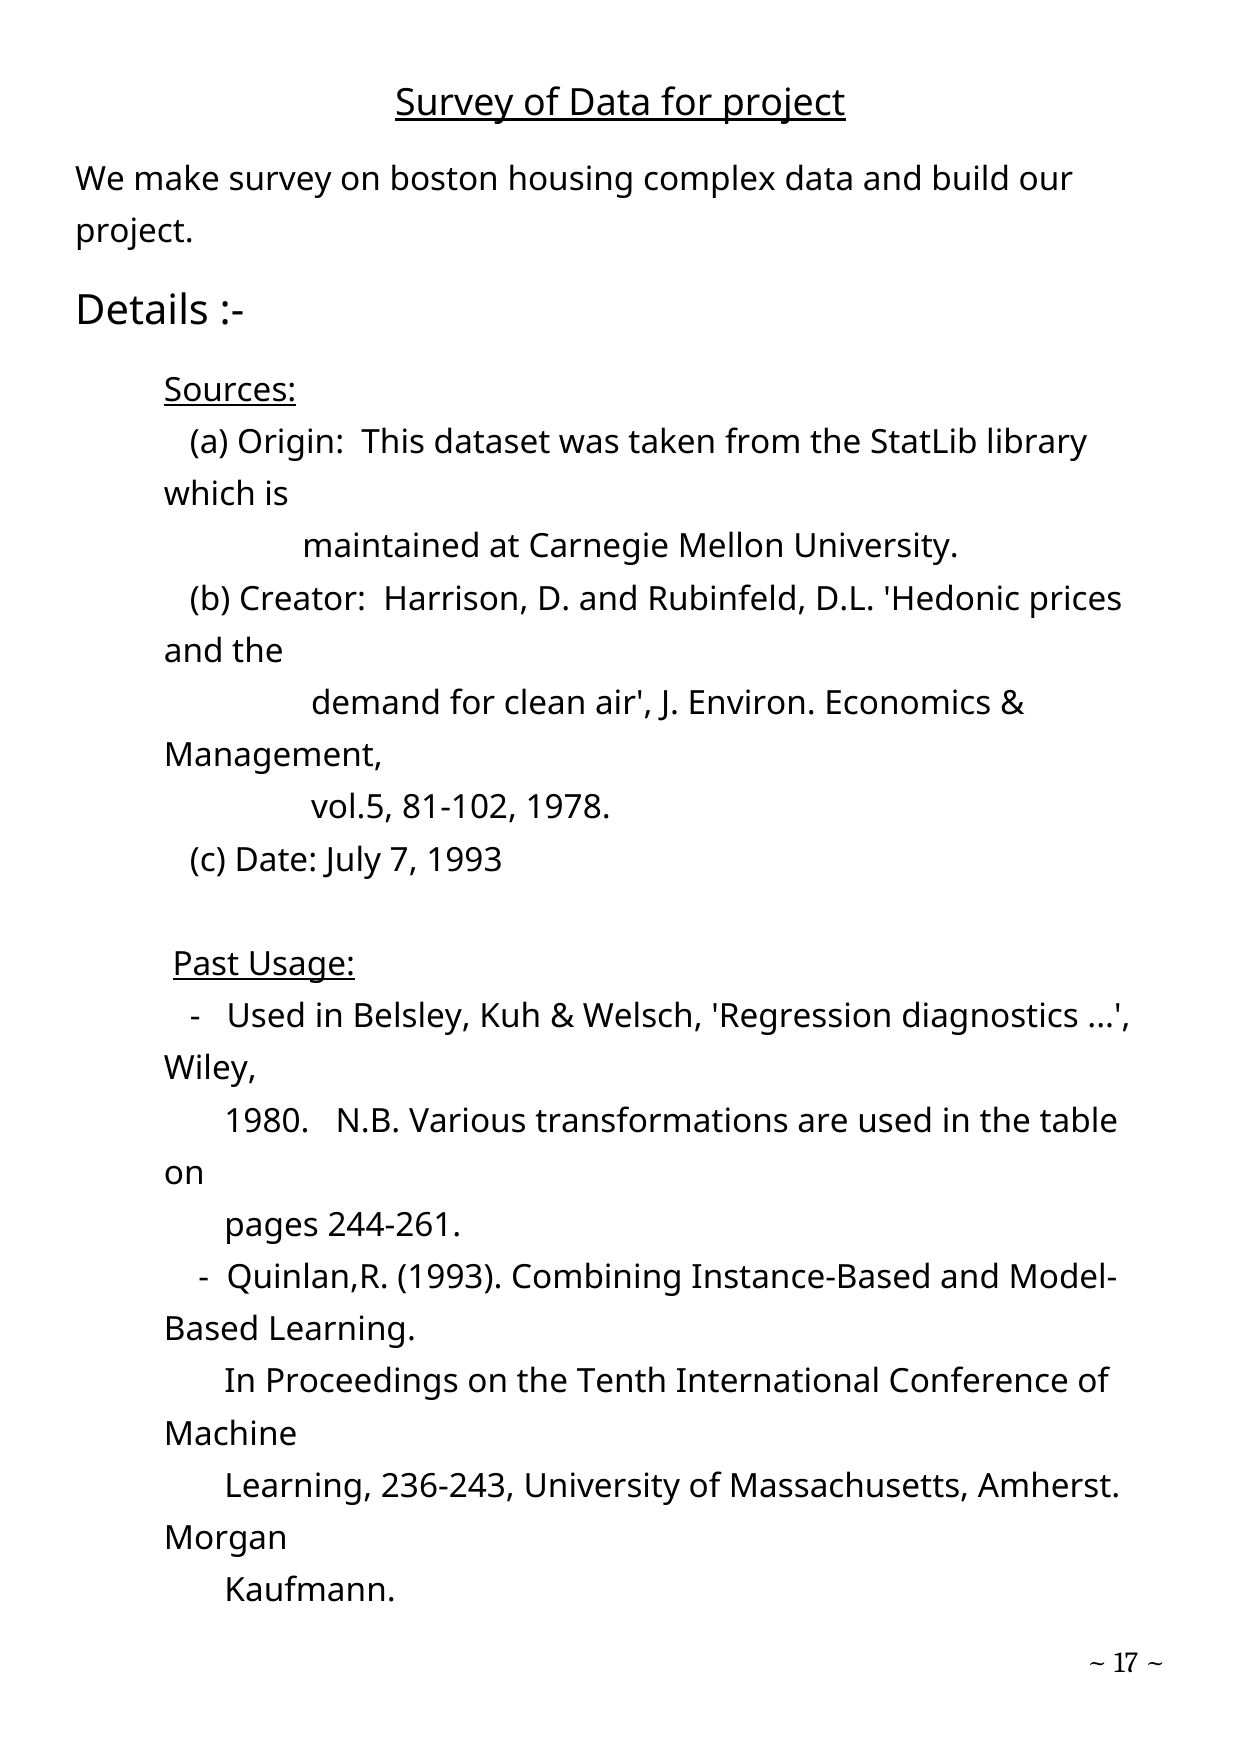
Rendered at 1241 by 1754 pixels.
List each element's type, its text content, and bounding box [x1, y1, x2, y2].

text Survey of Data for project [75, 75, 1165, 126]
text (a) Origin: This dataset was taken from the StatLib library which is [164, 418, 1165, 516]
text vol.5, 81-102, 1978. [164, 783, 1165, 829]
text - Quinlan,R. (1993). Combining Instance-Based and Model-Based Learning. [164, 1253, 1165, 1351]
text (c) Date: July 7, 1993 [164, 835, 1165, 881]
text (b) Creator: Harrison, D. and Rubinfeld, D.L. 'Hedonic prices and the [164, 574, 1165, 672]
text demand for clean air', J. Environ. Economics & Management, [164, 679, 1165, 776]
text Kaufmann. [164, 1566, 1165, 1611]
text maintained at Carnegie Mellon University. [164, 522, 1165, 568]
text Past Usage: [164, 940, 1165, 985]
text pages 244-261. [164, 1201, 1165, 1246]
text Sources: [164, 366, 1165, 411]
text Details :- [75, 280, 1165, 336]
text 1980. N.B. Various transformations are used in the table on [164, 1096, 1165, 1194]
text In Proceedings on the Tenth International Conference of Machine [164, 1357, 1165, 1455]
text We make survey on boston housing complex data and build our project. [75, 154, 1165, 252]
text - Used in Belsley, Kuh & Welsch, 'Regression diagnostics ...', Wiley, [164, 992, 1165, 1089]
text Learning, 236-243, University of Massachusetts, Amherst. Morgan [164, 1462, 1165, 1559]
